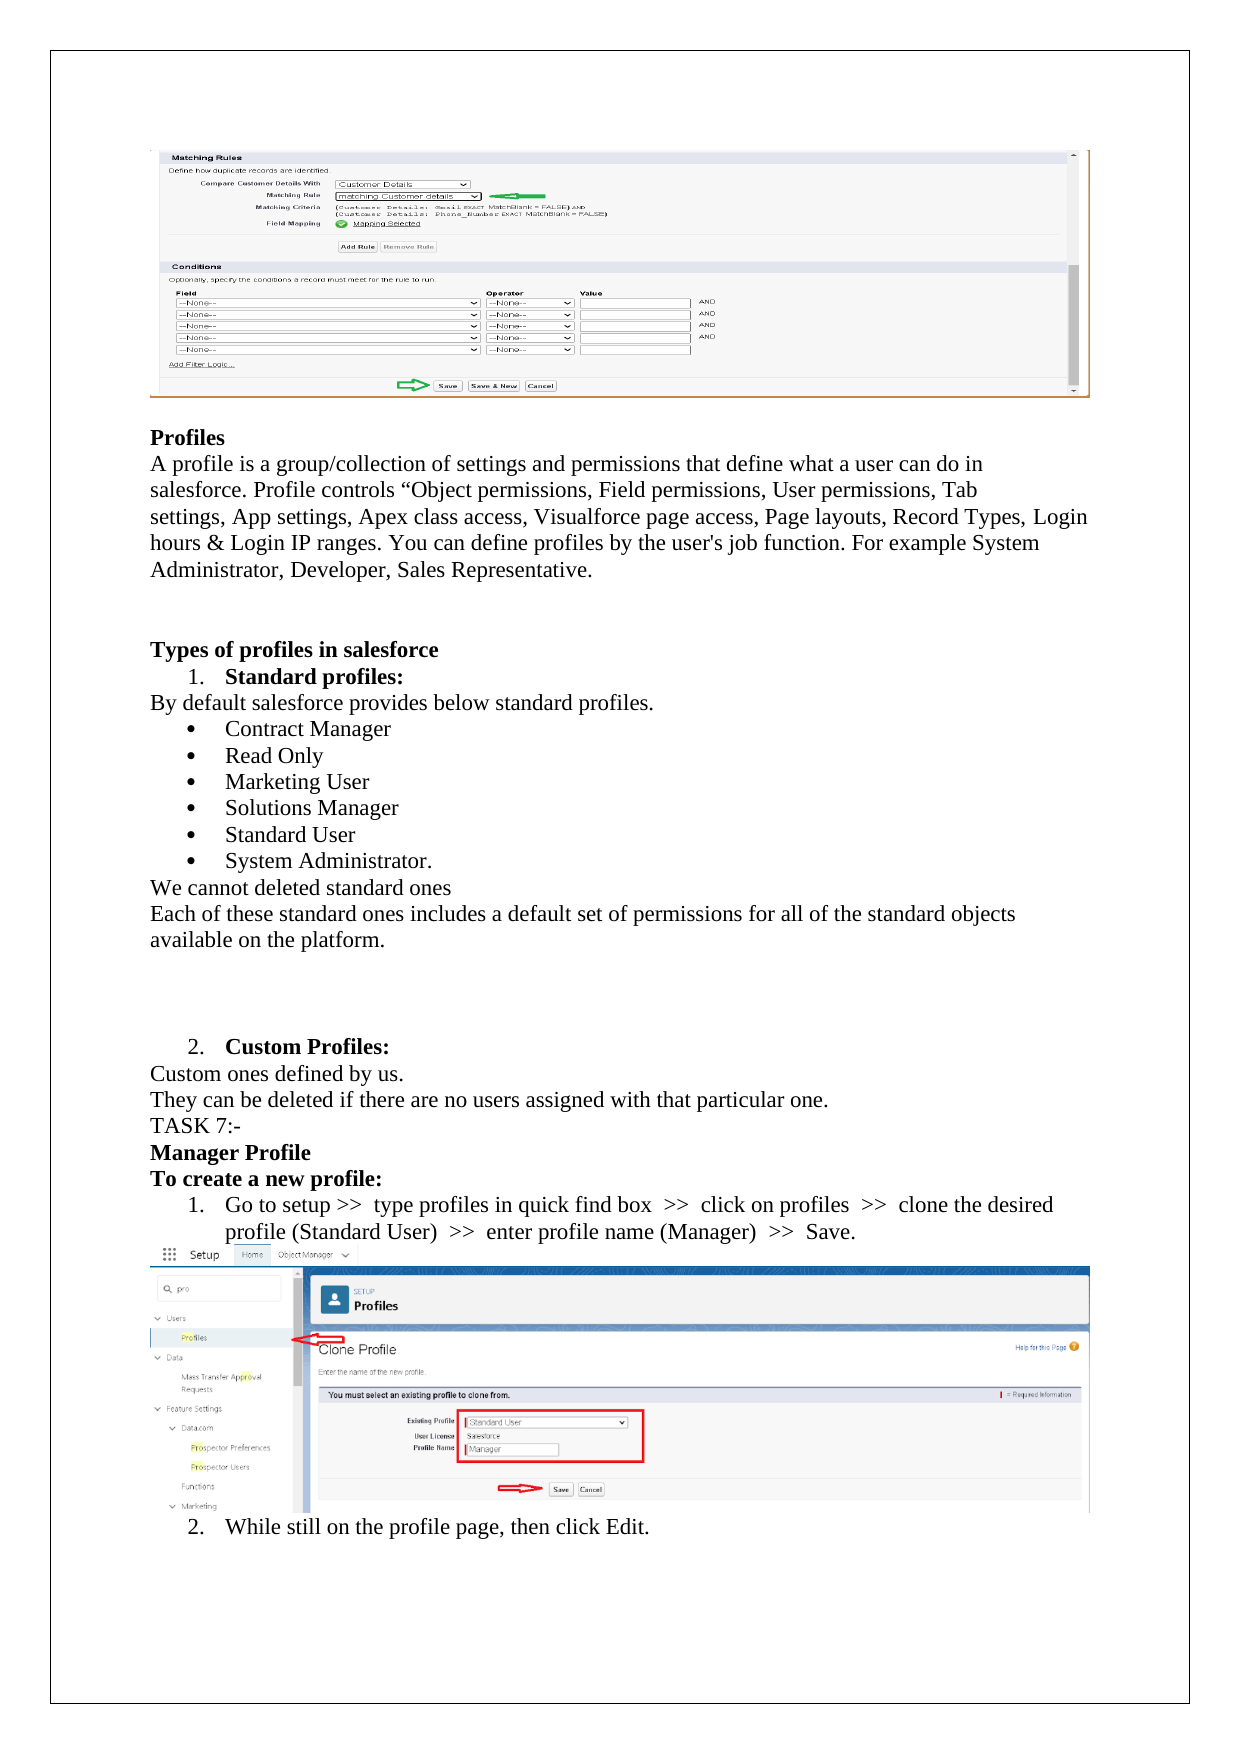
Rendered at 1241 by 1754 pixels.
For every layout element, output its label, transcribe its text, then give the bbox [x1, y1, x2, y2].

text To create a new profile: [150, 1165, 1090, 1191]
list System Administrator. [187, 847, 1090, 873]
text By default salesforce provides below standard profiles. [150, 689, 1090, 715]
text We cannot deleted standard ones [150, 873, 1090, 900]
text Custom ones defined by us. [150, 1060, 1090, 1086]
list Solutions Manager [187, 794, 1090, 821]
list Standard profiles: [187, 663, 1090, 689]
list Contract Manager [187, 715, 1090, 742]
text A profile is a group/collection of settings and permissions that define what a user can do in salesforce. Profile controls “Object permissions, Field permissions, User permissions, Tab settings, App settings, Apex class access, Visualforce page access, Page layouts, Record Types, Login hours & Login IP ranges. You can define profiles by the user's job function. For example System Administrator, Developer, Sales Representative. [150, 450, 1090, 582]
text Types of profiles in salesforce [150, 636, 1090, 663]
list Marketing User [187, 768, 1090, 794]
list While still on the profile page, then click Edit. [187, 1513, 1090, 1539]
text TASK 7:- [150, 1112, 1090, 1139]
list Standard User [187, 821, 1090, 847]
text They can be deleted if there are no users assigned with that particular one. [150, 1086, 1090, 1112]
picture [150, 1244, 1090, 1513]
text Manager Profile [150, 1139, 1090, 1165]
list Go to setup >> type profiles in quick find box >> click on profiles >> clone the desired profile (Standard User) >> enter profile name (Manager) >> Save. [187, 1191, 1090, 1244]
picture [150, 150, 1090, 398]
text Each of these standard ones includes a default set of permissions for all of the standard objects available on the platform. [150, 900, 1090, 953]
text Profiles [150, 398, 1090, 450]
list Custom Profiles: [187, 1033, 1090, 1060]
list Read Only [187, 742, 1090, 768]
